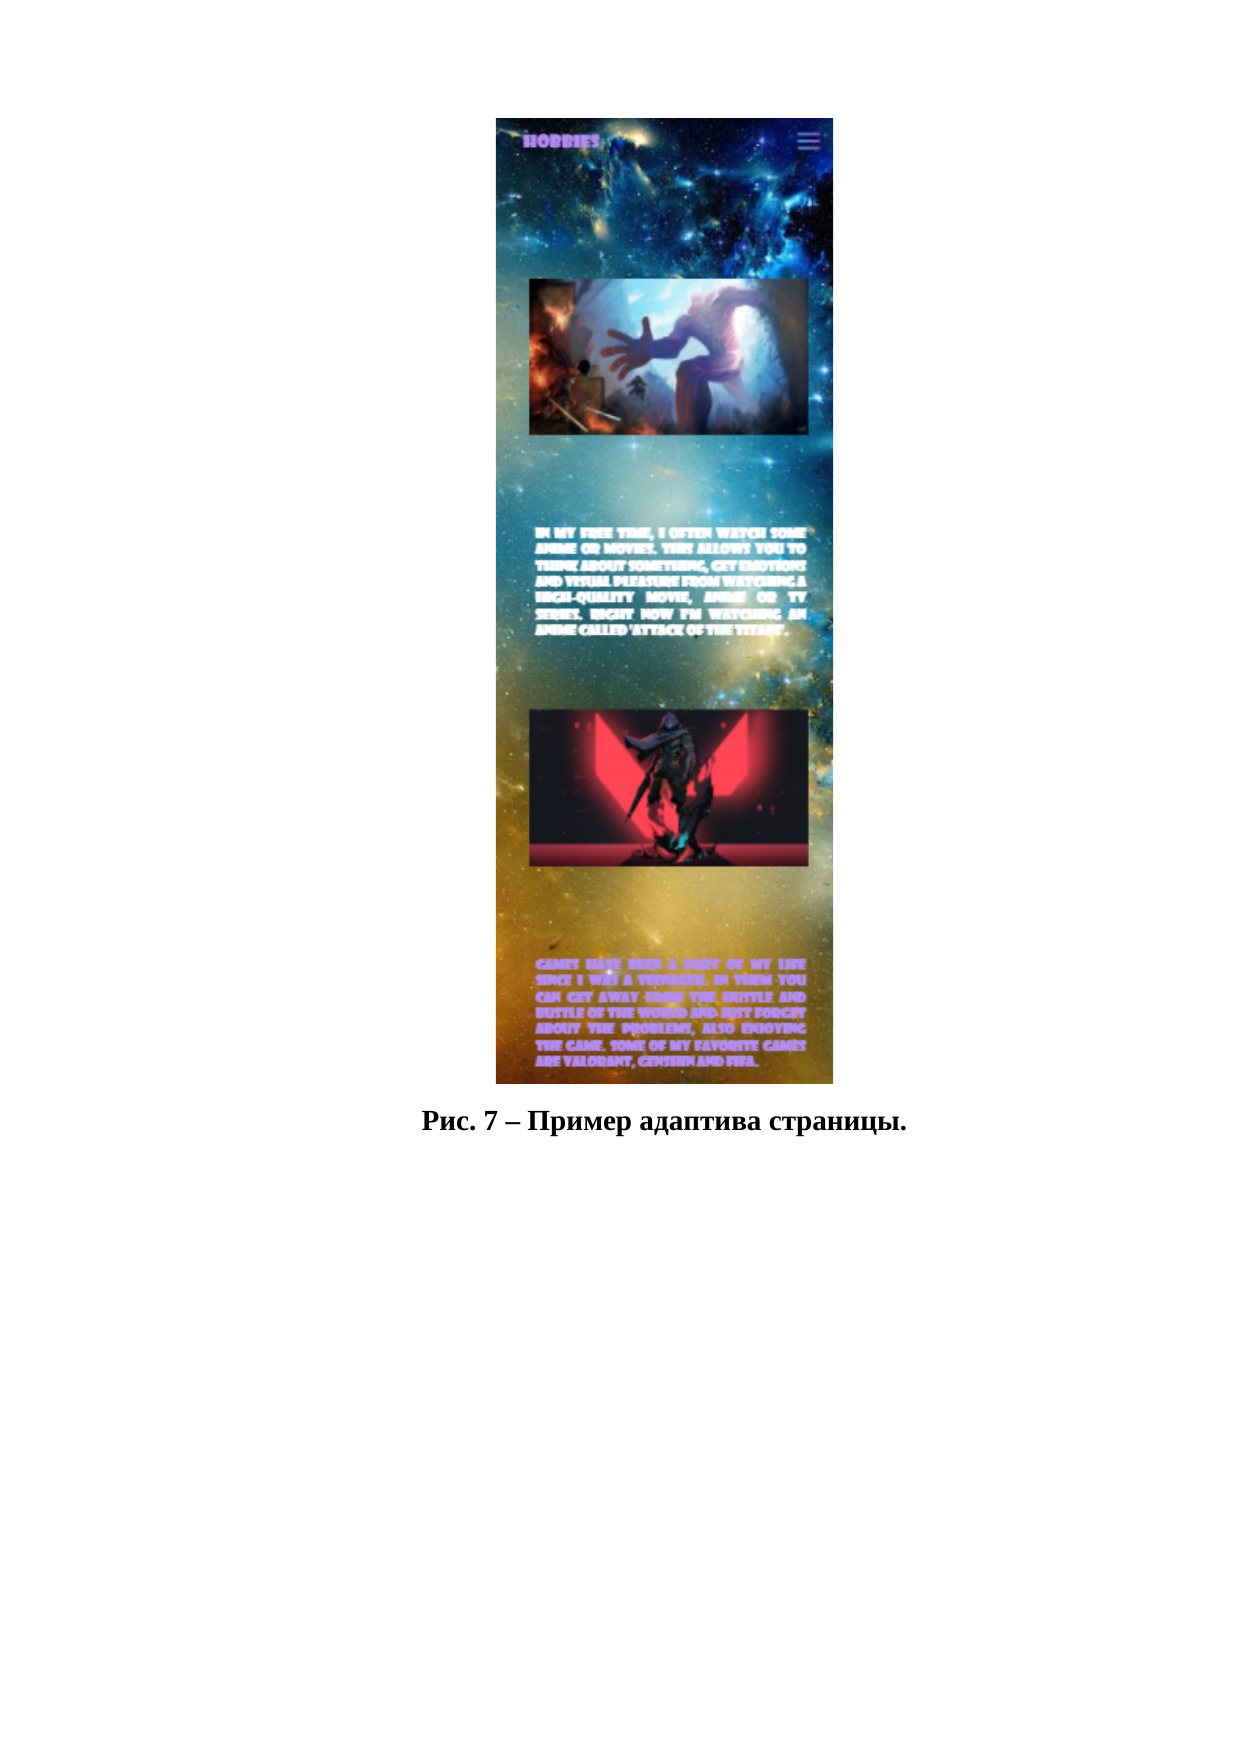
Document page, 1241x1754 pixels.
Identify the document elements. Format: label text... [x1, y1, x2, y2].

picture [495, 118, 834, 1084]
text Рис. 7 – Пример адаптива страницы. [177, 1103, 1152, 1136]
